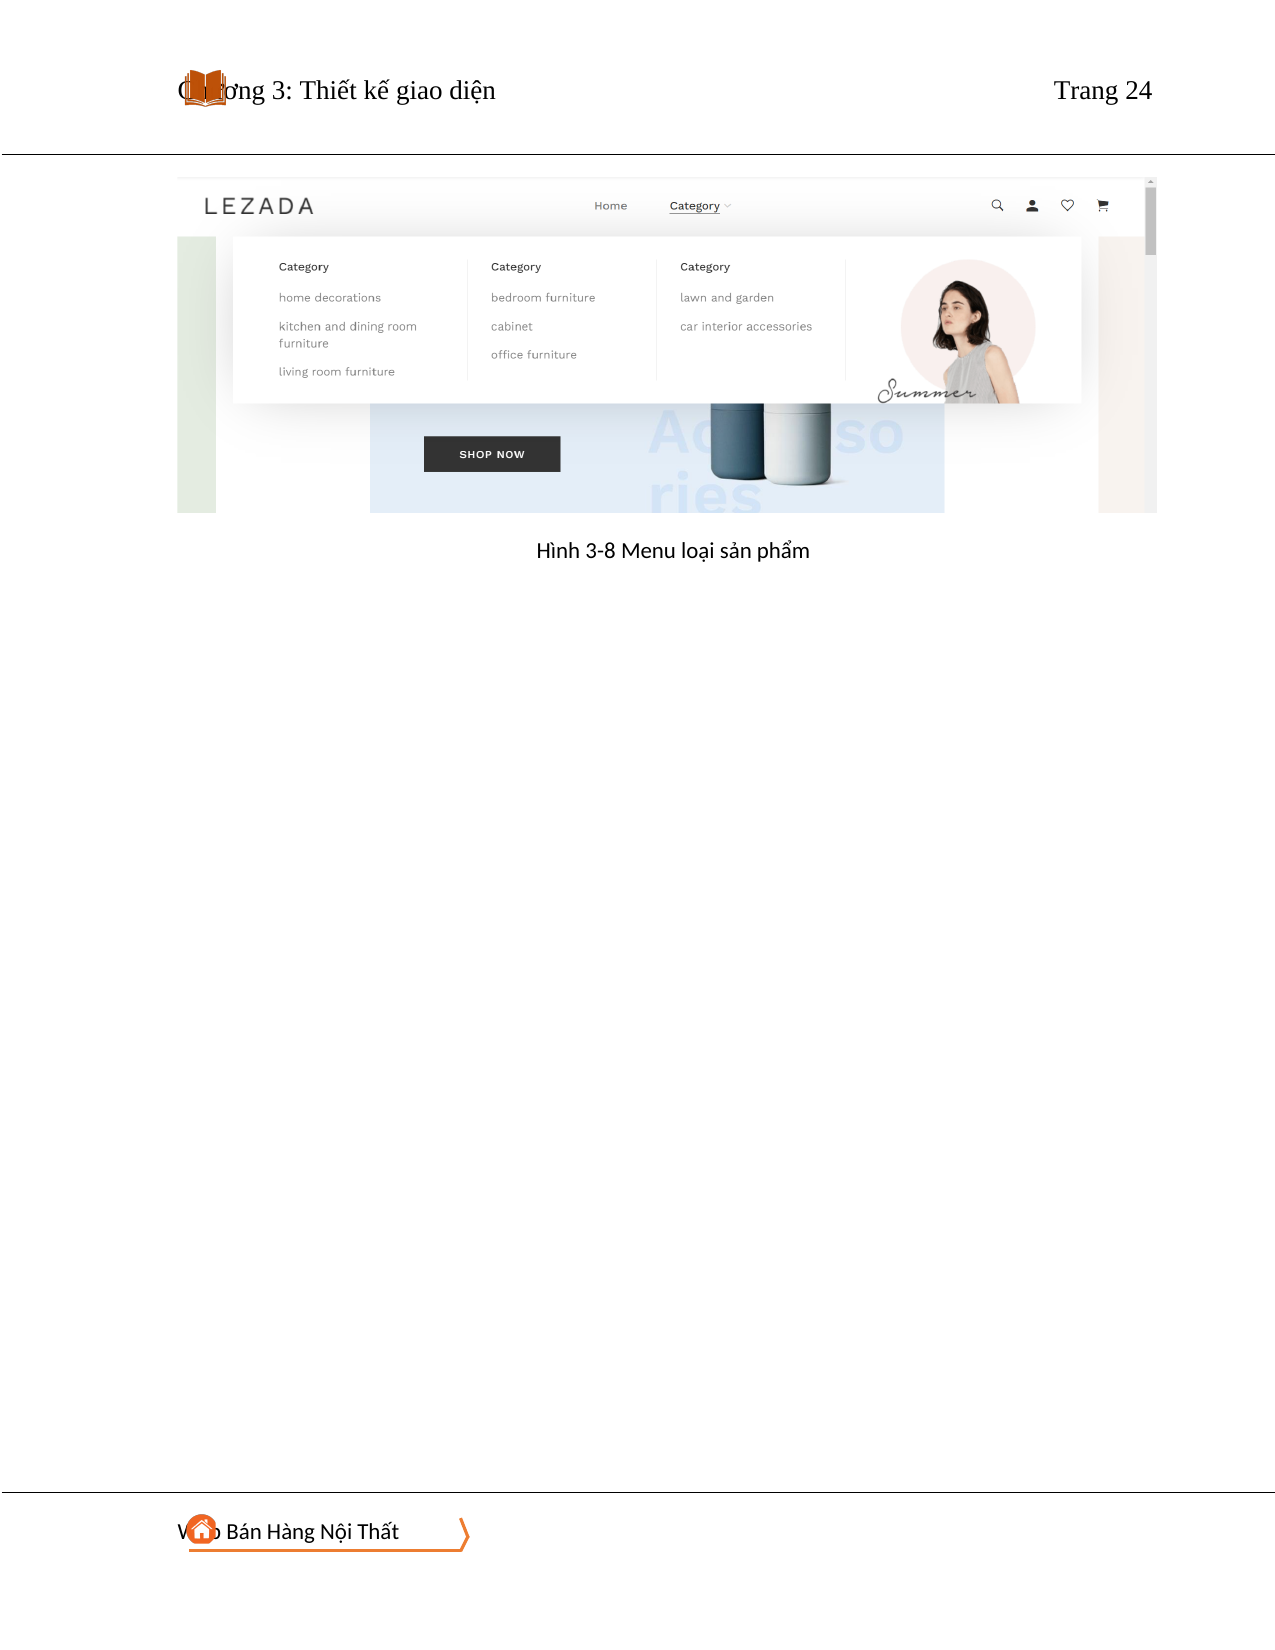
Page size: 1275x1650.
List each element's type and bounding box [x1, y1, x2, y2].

picture [184, 1512, 216, 1544]
picture [180, 63, 231, 114]
picture [177, 177, 1157, 513]
